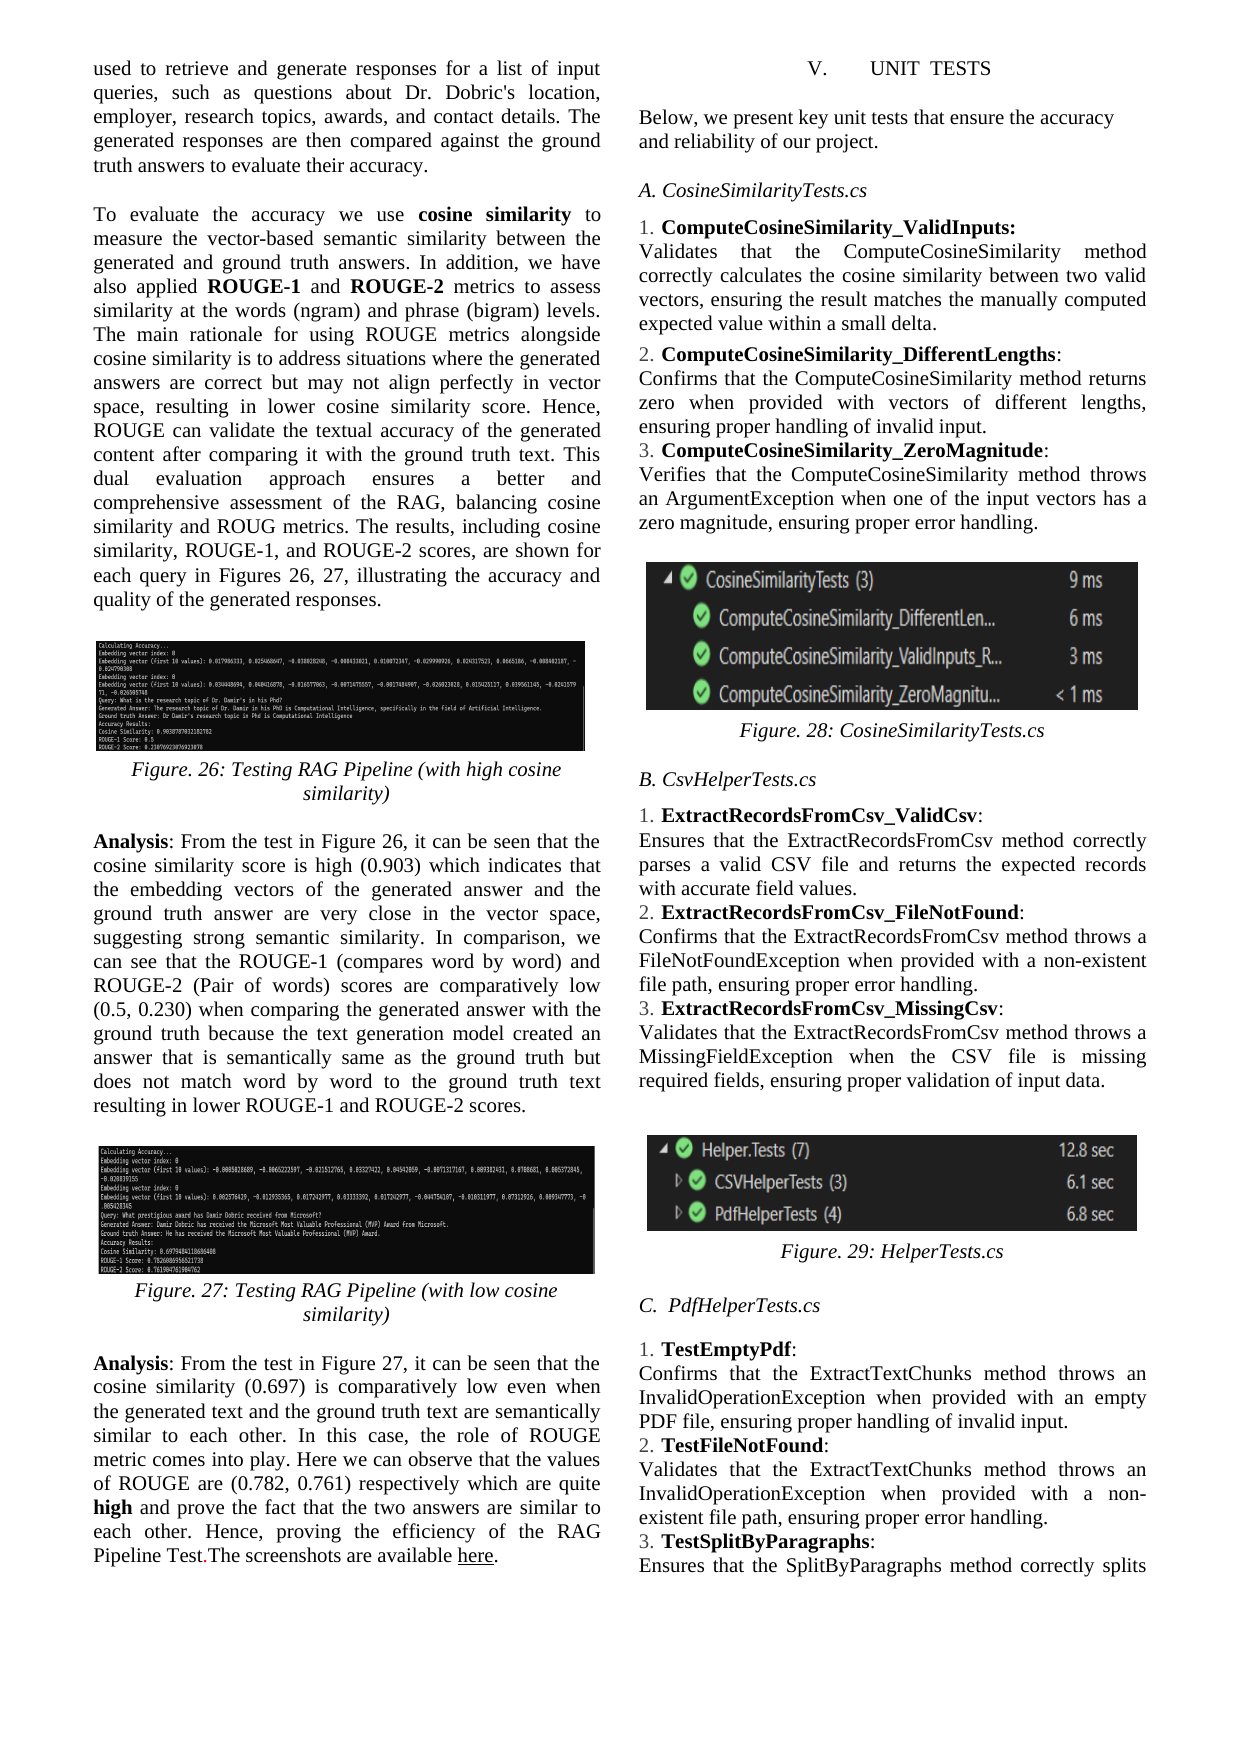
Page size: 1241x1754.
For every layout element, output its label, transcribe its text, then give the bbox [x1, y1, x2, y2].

subtitle B. CsvHelperTests.cs [639, 767, 1147, 791]
subtitle A. CosineSimilarityTests.cs [639, 178, 1147, 202]
subtitle UNIT TESTS [639, 56, 1147, 80]
list ComputeCosineSimilarity_DifferentLengths: Confirms that the ComputeCosineSimilarity method returns zero when provided with vectors of different lengths, ensuring proper handling of invalid input. [639, 342, 1147, 438]
list ComputeCosineSimilarity_ZeroMagnitude: Verifies that the ComputeCosineSimilarity method throws an ArgumentException when one of the input vectors has a zero magnitude, ensuring proper error handling. [639, 438, 1147, 534]
picture [96, 641, 585, 751]
text Validates that the ComputeCosineSimilarity method correctly calculates the cosine similarity between two valid vectors, ensuring the result matches the manually computed expected value within a small delta. [639, 239, 1147, 335]
picture [647, 1135, 1137, 1231]
list ExtractRecordsFromCsv_ValidCsv: Ensures that the ExtractRecordsFromCsv method correctly parses a valid CSV file and returns the expected records with accurate field values. [639, 803, 1147, 900]
list ComputeCosineSimilarity_ValidInputs: [639, 215, 1147, 239]
picture [98, 1146, 595, 1274]
list TestEmptyPdf: Confirms that the ExtractTextChunks method throws an InvalidOperationException when provided with an empty PDF file, ensuring proper handling of invalid input. [639, 1337, 1147, 1433]
subtitle C. PdfHelperTests.cs [639, 1292, 1147, 1317]
text Analysis: From the test in Figure 26, it can be seen that the cosine similarity score is high (0.903) which indicates that the embedding vectors of the generated answer and the ground truth answer are very close in the vector space, suggesting strong semantic similarity. In comparison, we can see that the ROUGE-1 (compares word by word) and ROUGE-2 (Pair of words) scores are comparatively low (0.5, 0.230) when comparing the generated answer with the ground truth because the text generation model created an answer that is semantically same as the ground truth but does not match word by word to the ground truth text resulting in lower ROUGE-1 and ROUGE-2 scores. [93, 829, 601, 1117]
text To evaluate the accuracy we use cosine similarity to measure the vector-based semantic similarity between the generated and ground truth answers. In addition, we have also applied ROUGE-1 and ROUGE-2 metrics to assess similarity at the words (ngram) and phrase (bigram) levels. The main rationale for using ROUGE metrics alongside cosine similarity is to address situations where the generated answers are correct but may not align perfectly in vector space, resulting in lower cosine similarity score. Hence, ROUGE can validate the textual accuracy of the generated content after comparing it with the ground truth text. This dual evaluation approach ensures a better and comprehensive assessment of the RAG, balancing cosine similarity and ROUG metrics. The results, including cosine similarity, ROUGE-1, and ROUGE-2 scores, are shown for each query in Figures 26, 27, illustrating the accuracy and quality of the generated responses. [93, 202, 601, 611]
text Figure. 27: Testing RAG Pipeline (with low cosine similarity) [93, 1278, 601, 1326]
list ExtractRecordsFromCsv_MissingCsv: Validates that the ExtractRecordsFromCsv method throws a MissingFieldException when the CSV file is missing required fields, ensuring proper validation of input data. [639, 996, 1147, 1092]
picture [646, 562, 1138, 710]
text Analysis: From the test in Figure 27, it can be seen that the cosine similarity (0.697) is comparatively low even when the generated text and the ground truth text are semantically similar to each other. In this case, the role of ROUGE metric comes into play. Here we can observe that the values of ROUGE are (0.782, 0.761) respectively which are quite high and prove the fact that the two answers are similar to each other. Hence, proving the efficiency of the RAG Pipeline Test.The screenshots are available here. [93, 1350, 601, 1567]
list ExtractRecordsFromCsv_FileNotFound: Confirms that the ExtractRecordsFromCsv method throws a FileNotFoundException when provided with a non-existent file path, ensuring proper error handling. [639, 900, 1147, 996]
text Figure. 26: Testing RAG Pipeline (with high cosine similarity) [93, 757, 601, 805]
list TestSplitByParagraphs: Ensures that the SplitByParagraphs method correctly splits text into paragraphs, validating the expected number of paragraphs. [639, 1529, 1147, 1577]
text Below, we present key unit tests that ensure the accuracy and reliability of our project. [639, 105, 1147, 153]
list TestFileNotFound: Validates that the ExtractTextChunks method throws an InvalidOperationException when provided with a non-existent file path, ensuring proper error handling. [639, 1433, 1147, 1529]
